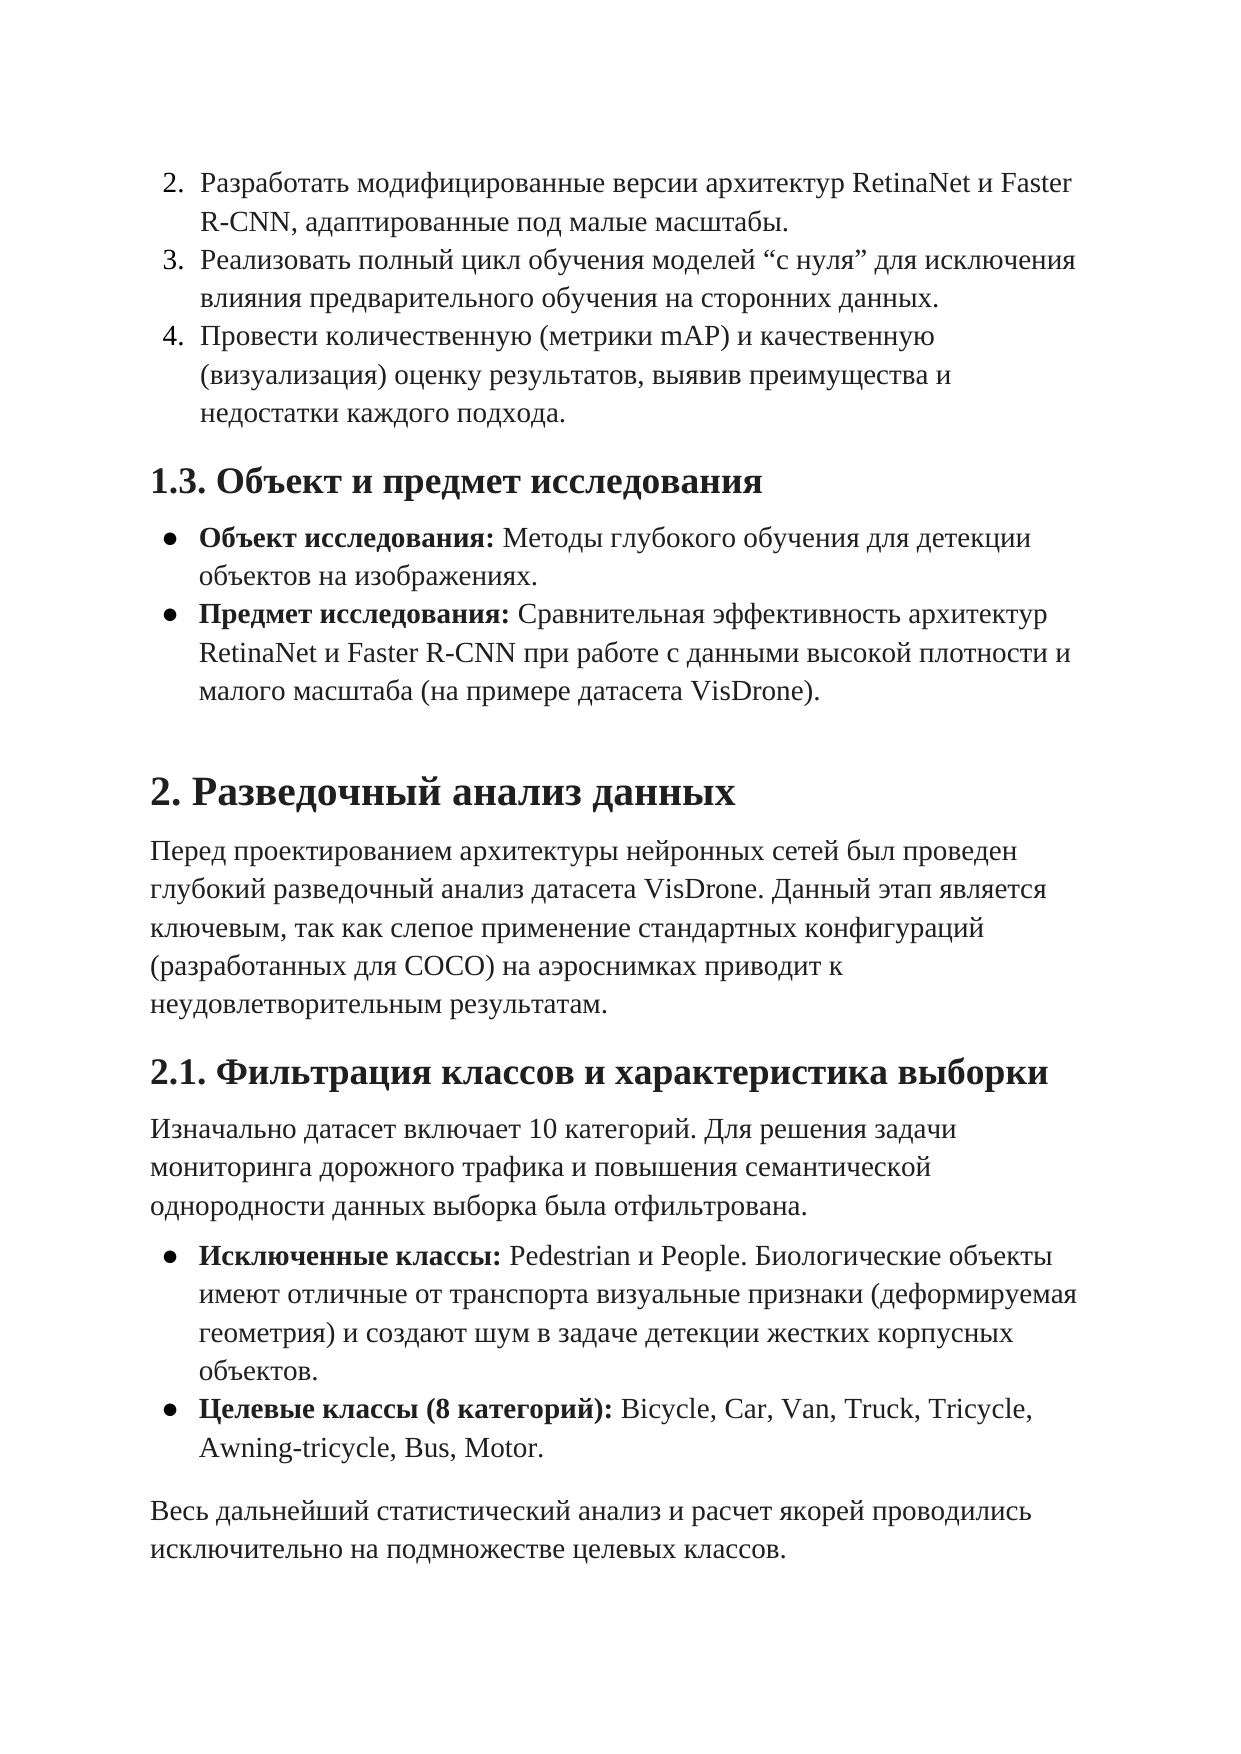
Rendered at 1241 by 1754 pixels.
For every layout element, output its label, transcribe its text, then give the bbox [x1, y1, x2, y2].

subtitle 2.1. Фильтрация классов и характеристика выборки [150, 1049, 1090, 1093]
text Изначально датасет включает 10 категорий. Для решения задачи мониторинга дорожного трафика и повышения семантической однородности данных выборка была отфильтрована. [150, 1111, 1090, 1221]
subtitle 1.3. Объект и предмет исследования [150, 458, 1090, 501]
list Объект исследования: Методы глубокого обучения для детекции объектов на изображениях. [161, 520, 1090, 592]
text Перед проектированием архитектуры нейронных сетей был проведен глубокий разведочный анализ датасета VisDrone. Данный этап является ключевым, так как слепое применение стандартных конфигураций (разработанных для COCO) на аэроснимках приводит к неудовлетворительным результатам. [150, 833, 1090, 1020]
text Весь дальнейший статистический анализ и расчет якорей проводились исключительно на подмножестве целевых классов. [150, 1493, 1090, 1565]
list Провести количественную (метрики mAP) и качественную (визуализация) оценку результатов, выявив преимущества и недостатки каждого подхода. [162, 318, 1090, 428]
list Реализовать полный цикл обучения моделей “с нуля” для исключения влияния предварительного обучения на сторонних данных. [162, 242, 1090, 314]
list Разработать модифицированные версии архитектур RetinaNet и Faster R-CNN, адаптированные под малые масштабы. [162, 166, 1090, 237]
list Исключенные классы: Pedestrian и People. Биологические объекты имеют отличные от транспорта визуальные признаки (деформируемая геометрия) и создают шум в задаче детекции жестких корпусных объектов. [161, 1238, 1090, 1387]
list Предмет исследования: Сравнительная эффективность архитектур RetinaNet и Faster R-CNN при работе с данными высокой плотности и малого масштаба (на примере датасета VisDrone). [161, 596, 1090, 706]
list Целевые классы (8 категорий): Bicycle, Car, Van, Truck, Tricycle, Awning-tricycle, Bus, Motor. [161, 1391, 1090, 1463]
subtitle 2. Разведочный анализ данных [150, 766, 1090, 814]
